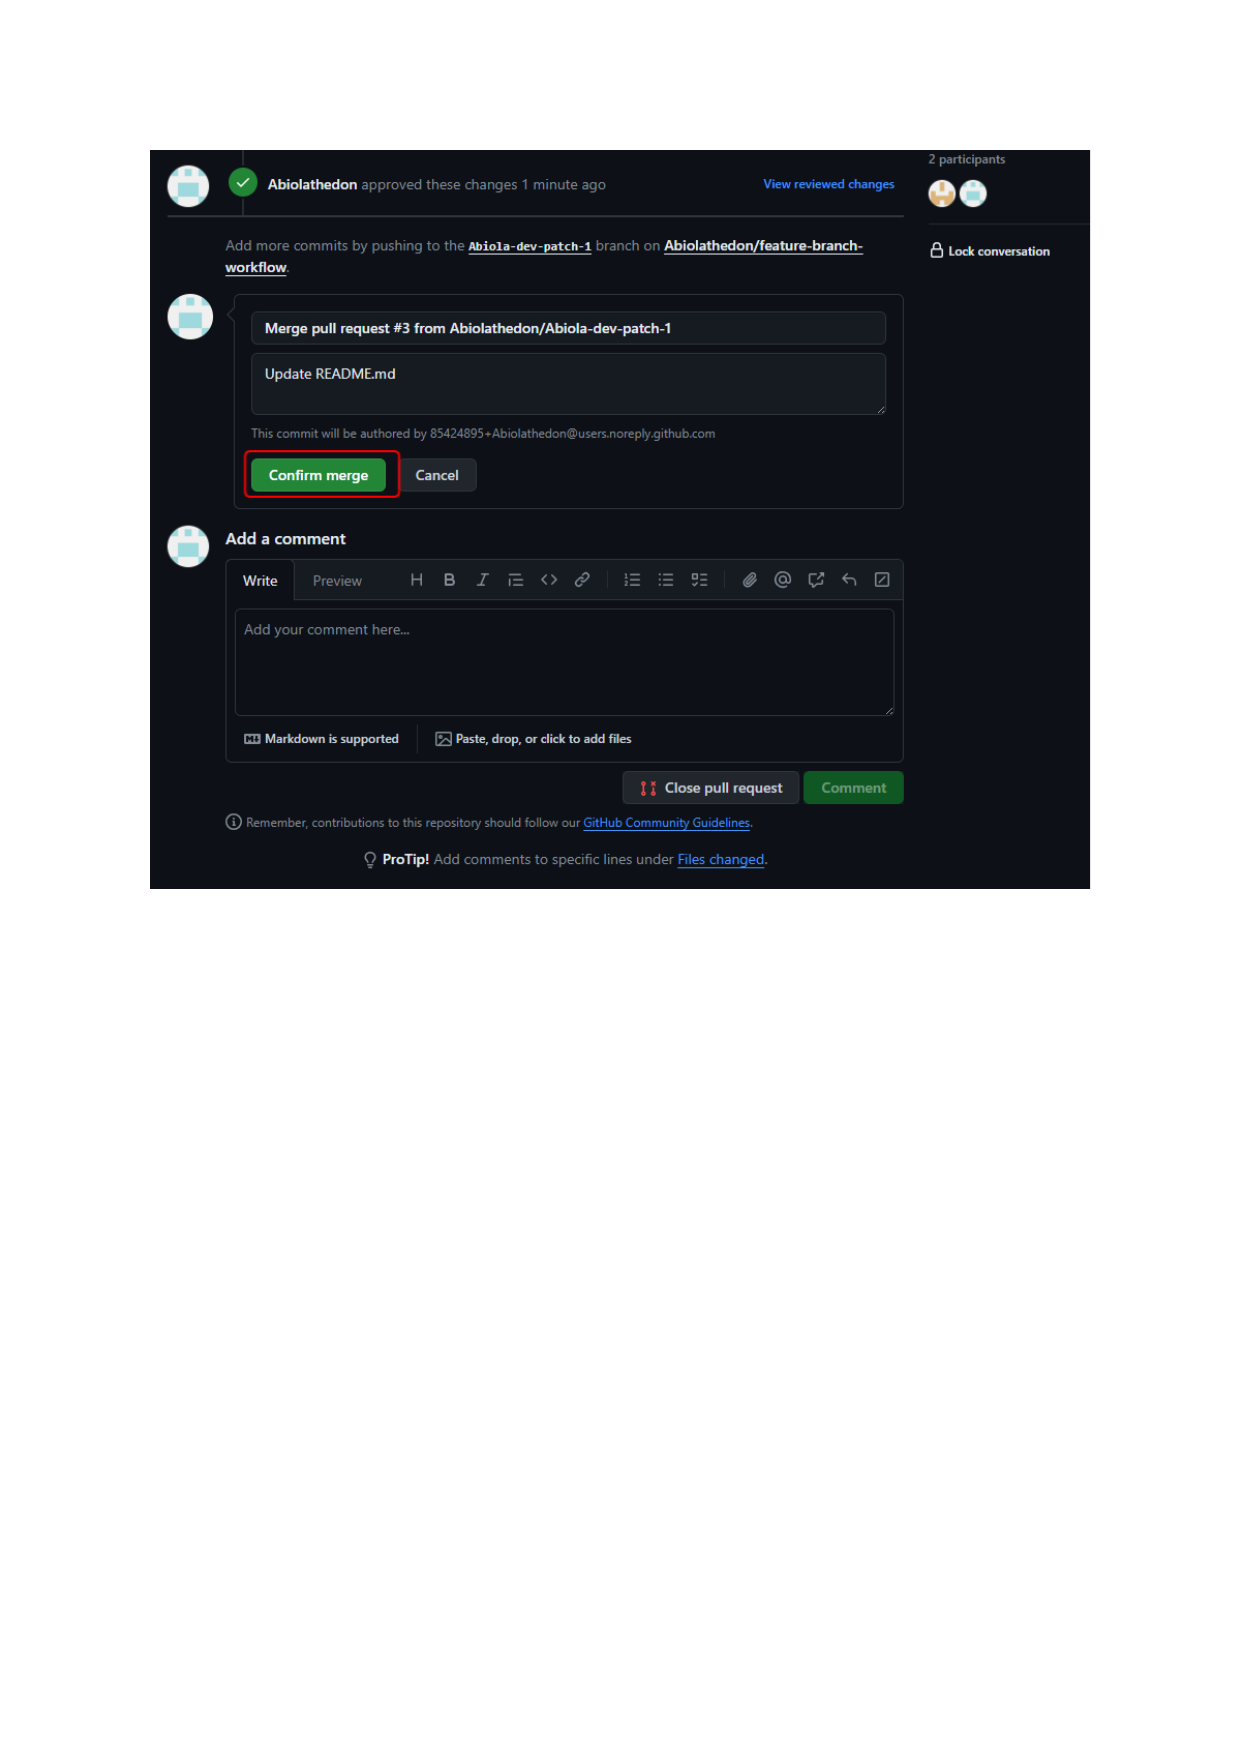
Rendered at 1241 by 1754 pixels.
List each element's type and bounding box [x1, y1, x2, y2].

picture [150, 150, 1091, 889]
